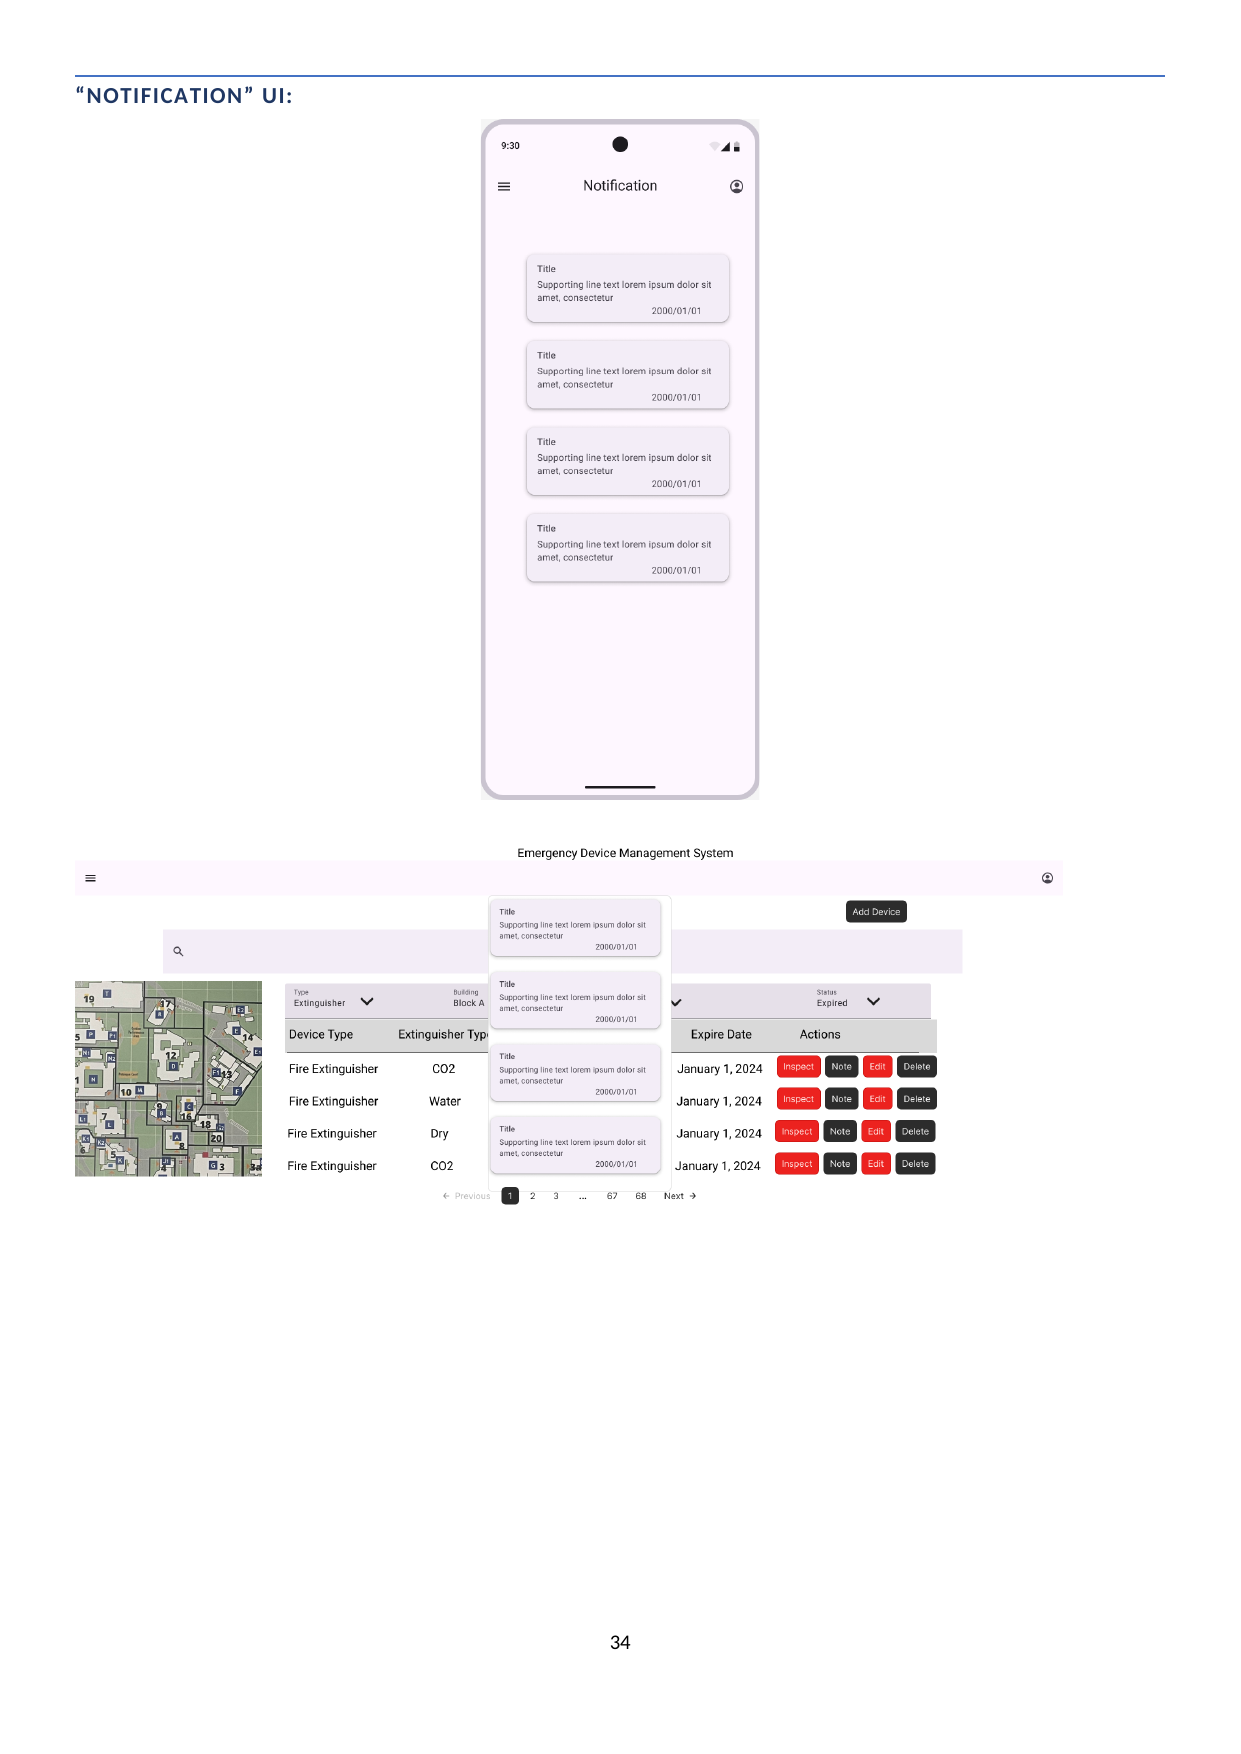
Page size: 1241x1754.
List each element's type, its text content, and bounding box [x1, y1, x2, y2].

picture [480, 119, 760, 800]
subtitle “NOTIFICATION” UI: [75, 77, 1165, 109]
picture [75, 824, 1166, 1341]
